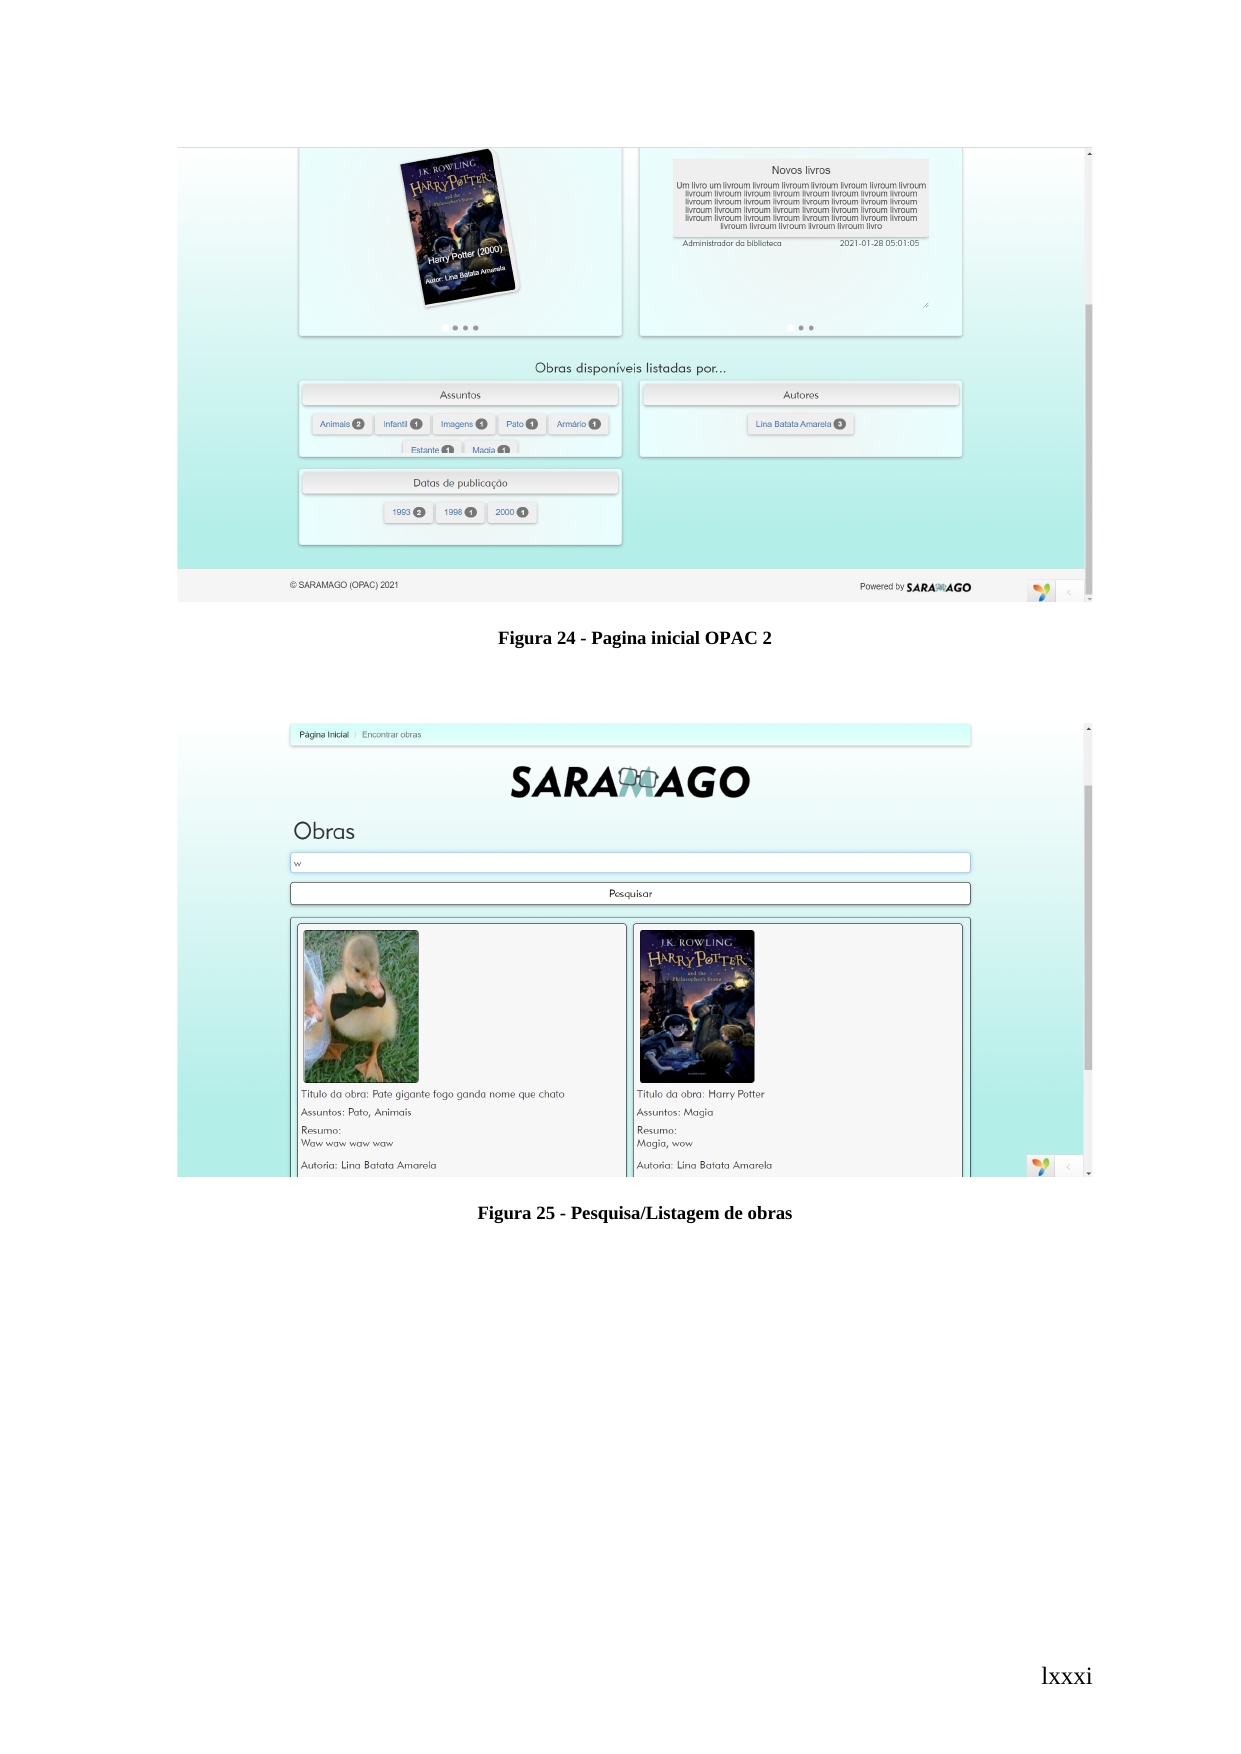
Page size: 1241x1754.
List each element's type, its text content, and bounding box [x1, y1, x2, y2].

picture [177, 147, 1093, 602]
text Figura 24 - Pagina inicial OPAC 2 [177, 627, 1092, 649]
picture [177, 723, 1093, 1177]
